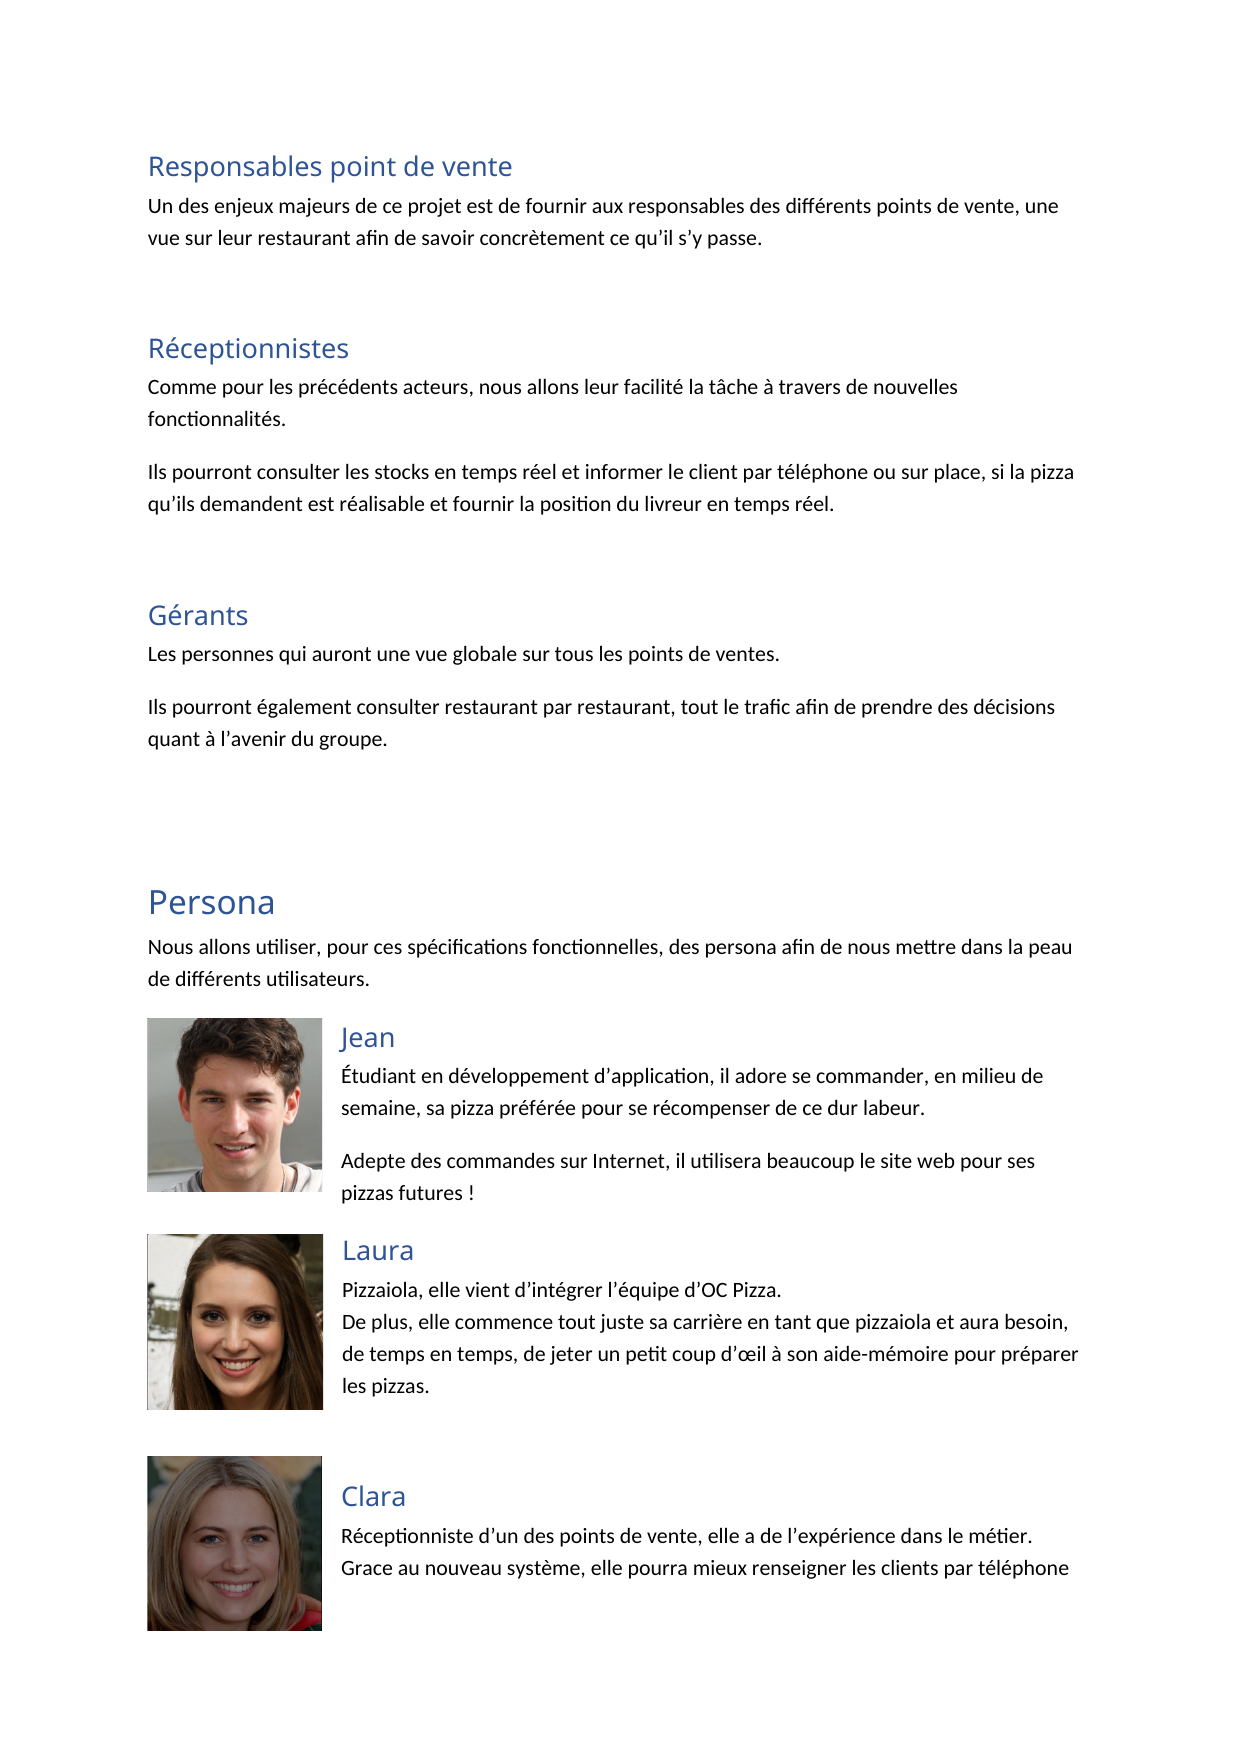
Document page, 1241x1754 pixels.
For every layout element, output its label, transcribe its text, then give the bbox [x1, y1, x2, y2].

subtitle Clara [322, 1478, 1093, 1514]
text Nous allons utiliser, pour ces spécifications fonctionnelles, des persona afin de nous mettre dans la peau de différents utilisateurs. [148, 933, 1093, 992]
text Les personnes qui auront une vue globale sur tous les points de ventes. [148, 640, 1093, 667]
text Comme pour les précédents acteurs, nous allons leur facilité la tâche à travers de nouvelles fonctionnalités. [148, 373, 1093, 432]
text Étudiant en développement d’application, il adore se commander, en milieu de semaine, sa pizza préférée pour se récompenser de ce dur labeur. [323, 1062, 1093, 1121]
subtitle Laura [148, 1232, 1093, 1269]
text Adepte des commandes sur Internet, il utilisera beaucoup le site web pour ses pizzas futures ! [148, 1147, 1093, 1206]
subtitle Réceptionnistes [148, 329, 1093, 366]
text Un des enjeux majeurs de ce projet est de fournir aux responsables des différents points de vente, une vue sur leur restaurant afin de savoir concrètement ce qu’il s’y passe. [148, 192, 1093, 250]
picture [147, 1018, 323, 1192]
picture [147, 1234, 324, 1410]
picture [147, 1456, 322, 1631]
text Ils pourront également consulter restaurant par restaurant, tout le trafic afin de prendre des décisions quant à l’avenir du groupe. [148, 693, 1093, 752]
subtitle Jean [323, 1018, 1093, 1055]
subtitle Responsables point de vente [148, 148, 1093, 184]
subtitle Persona [148, 879, 1093, 924]
text Ils pourront consulter les stocks en temps réel et informer le client par téléphone ou sur place, si la pizza qu’ils demandent est réalisable et fournir la position du livreur en temps réel. [148, 458, 1093, 517]
subtitle Gérants [148, 596, 1093, 633]
text Pizzaiola, elle vient d’intégrer l’équipe d’OC Pizza. De plus, elle commence tout juste sa carrière en tant que pizzaiola et aura besoin, de temps en temps, de jeter un petit coup d’œil à son aide-mémoire pour préparer les pizzas. [324, 1276, 1093, 1399]
